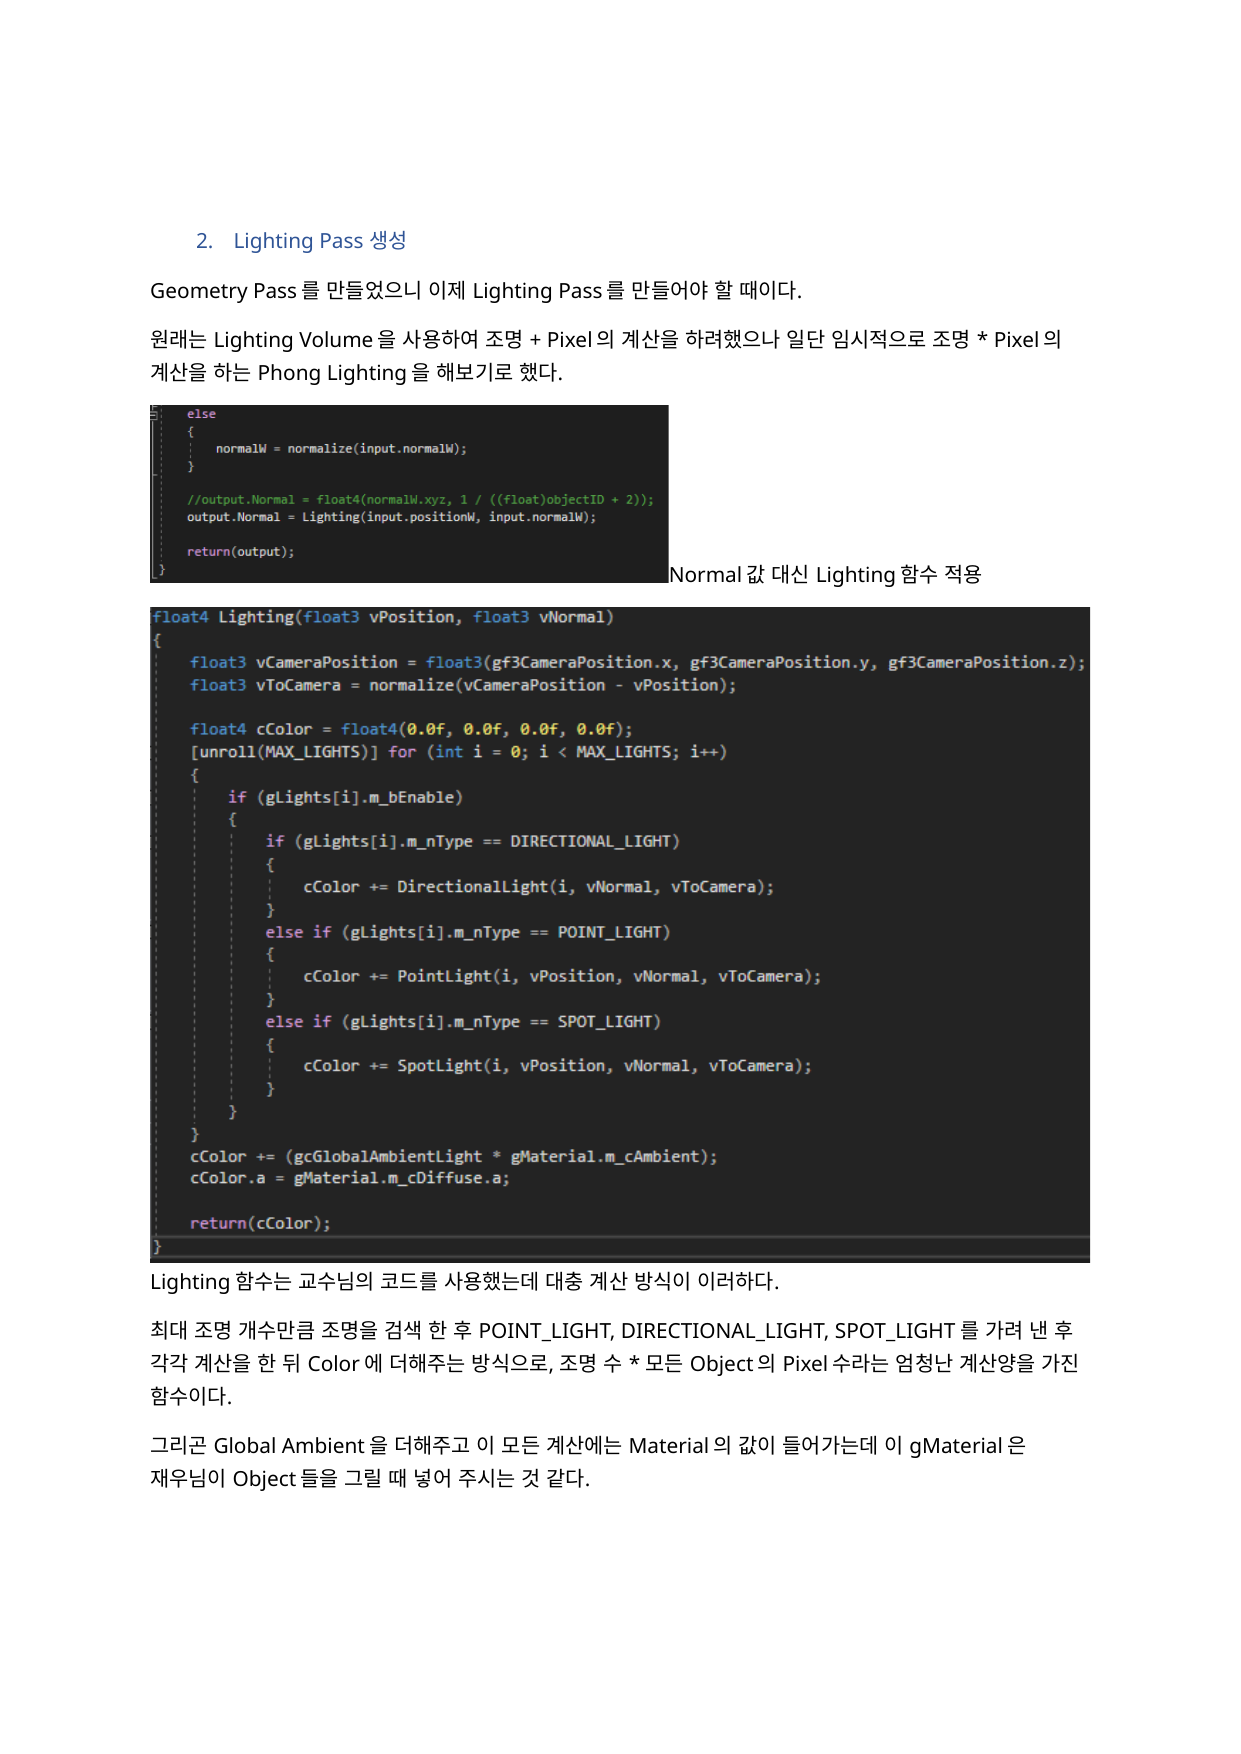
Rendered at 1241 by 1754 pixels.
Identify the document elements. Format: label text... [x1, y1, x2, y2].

text Lighting함수는 교수님의 코드를 사용했는데 대충 계산 방식이 이러하다. [150, 1263, 1090, 1296]
text 최대 조명 개수만큼 조명을 검색 한 후 POINT_LIGHT, DIRECTIONAL_LIGHT, SPOT_LIGHT를 가려 낸 후 각각 계산을 한 뒤 Color에 더해주는 방식으로, 조명 수 * 모든 Object의 Pixel수라는 엄청난 계산양을 가진 함수이다. [150, 1314, 1090, 1410]
picture [150, 405, 669, 583]
picture [150, 607, 1091, 1263]
text Geometry Pass를 만들었으니 이제 Lighting Pass를 만들어야 할 때이다. [150, 274, 1090, 304]
text 원래는 Lighting Volume을 사용하여 조명 + Pixel의 계산을 하려했으나 일단 임시적으로 조명 * Pixel의 계산을 하는 Phong Lighting을 해보기로 했다. [150, 323, 1090, 386]
list Lighting Pass 생성 [196, 224, 1090, 255]
text 그리곤 Global Ambient을 더해주고 이 모든 계산에는 Material의 값이 들어가는데 이 gMaterial은 재우님이 Object들을 그릴 때 넣어 주시는 것 같다. [150, 1429, 1090, 1492]
